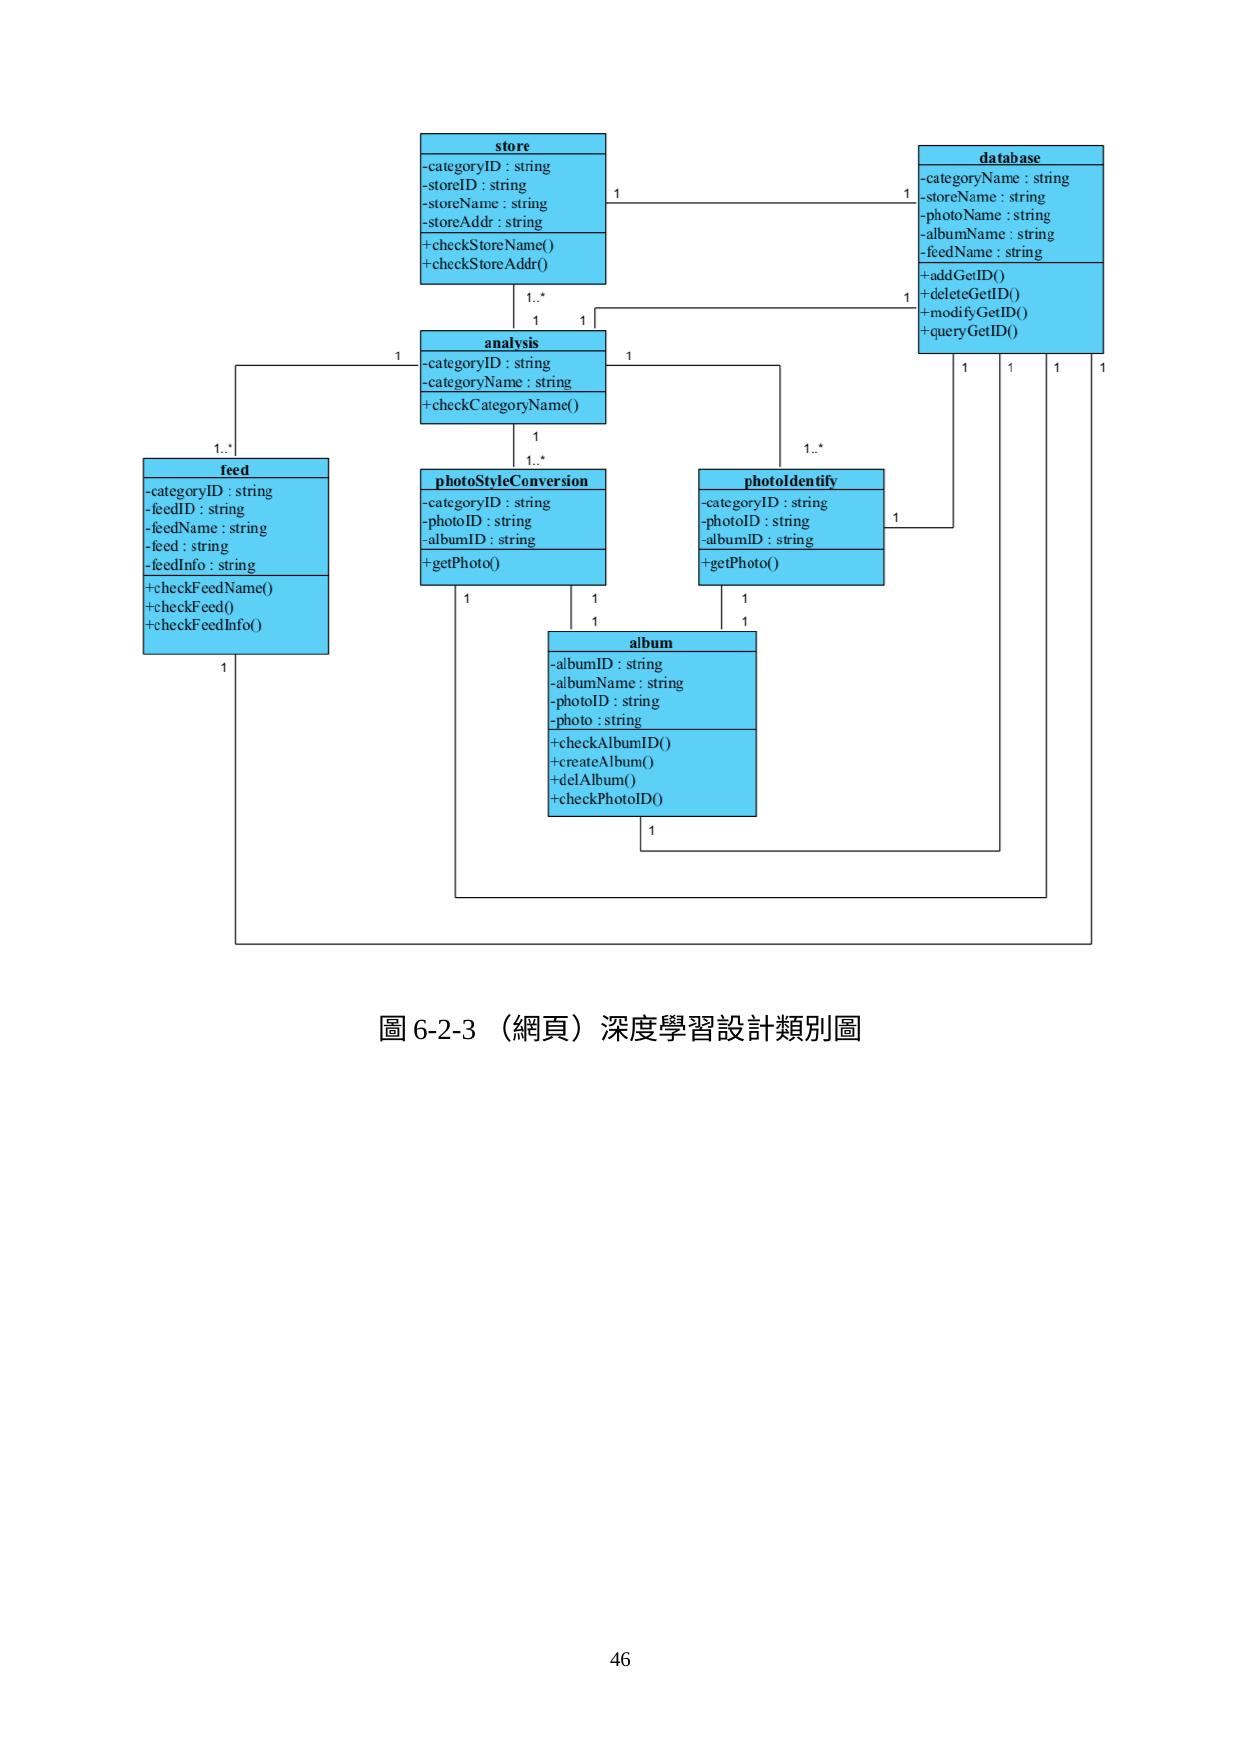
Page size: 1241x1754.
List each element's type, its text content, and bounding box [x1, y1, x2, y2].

subtitle 圖6-2-3 （網頁）深度學習設計類別圖 [118, 989, 1122, 1064]
picture [118, 127, 1123, 955]
